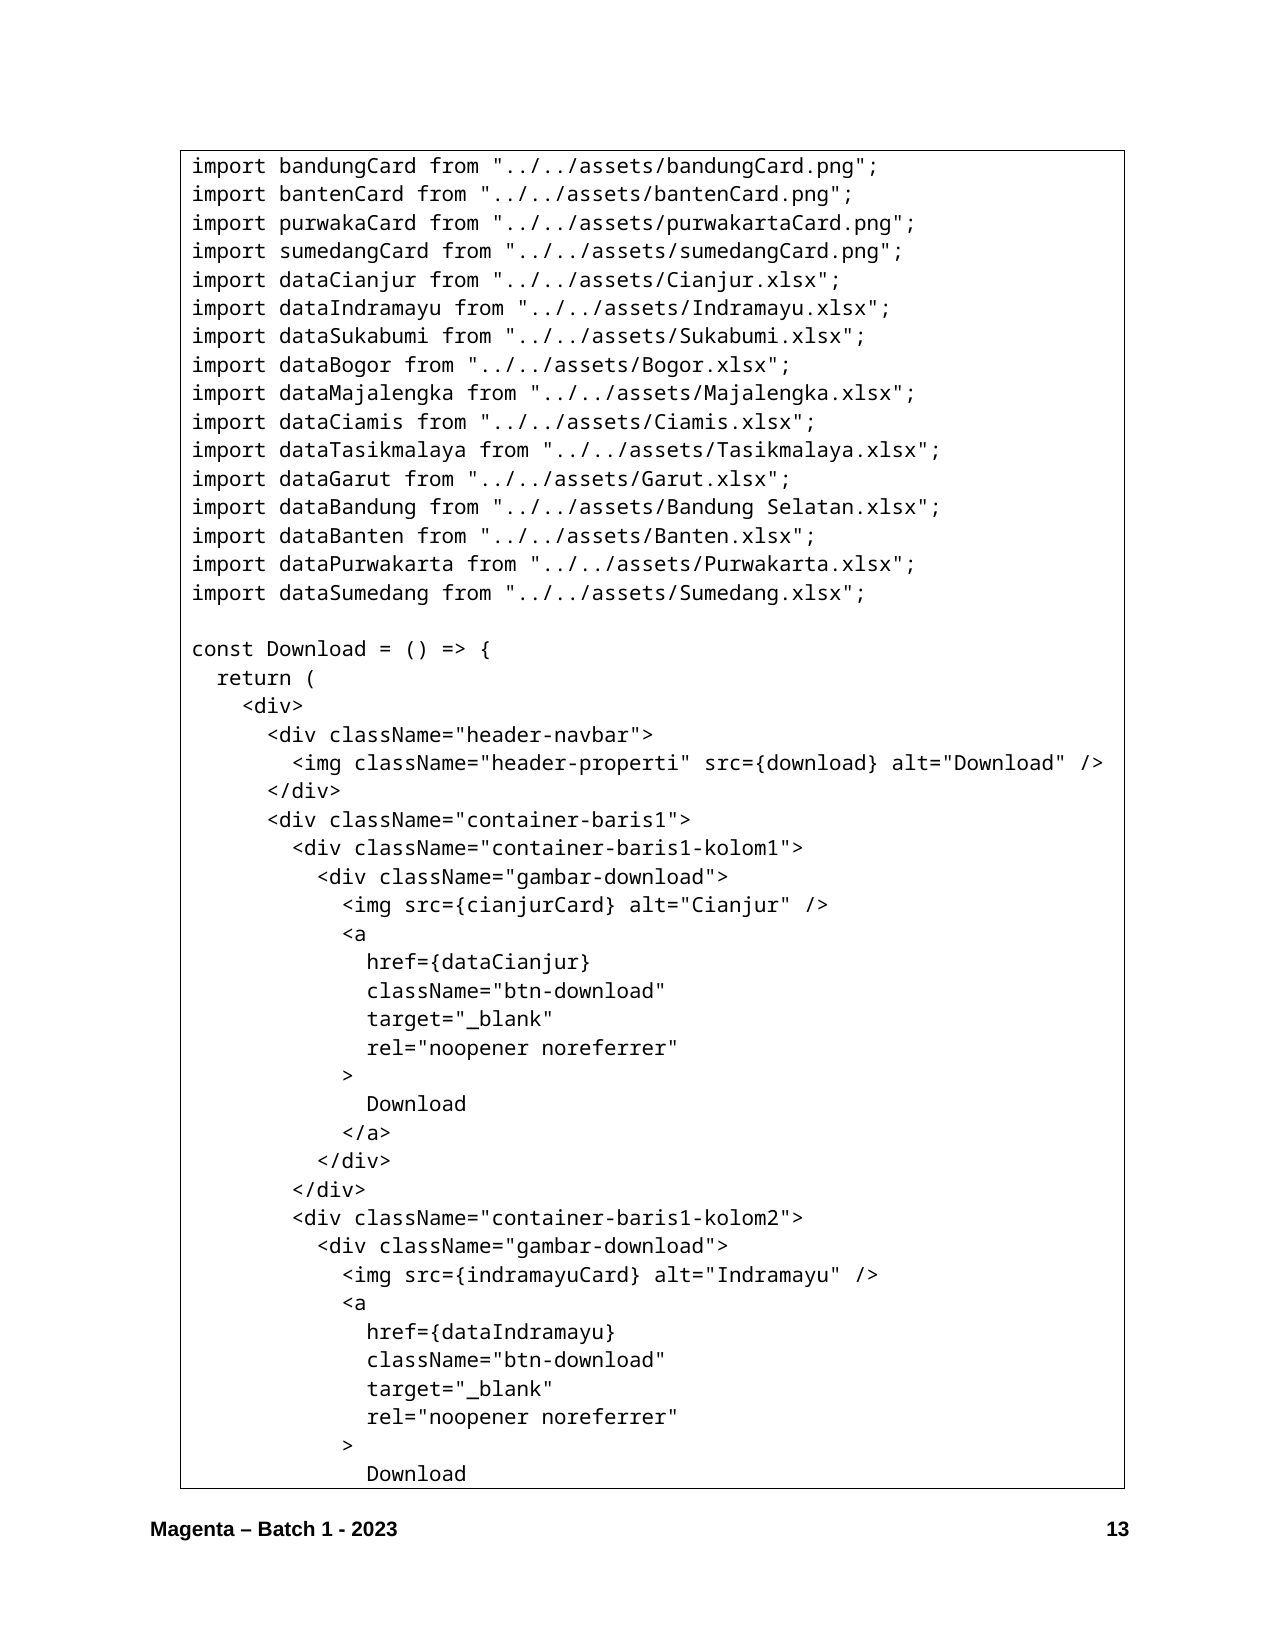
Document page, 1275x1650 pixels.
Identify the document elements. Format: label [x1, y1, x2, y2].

table_header [181, 151, 1124, 1488]
